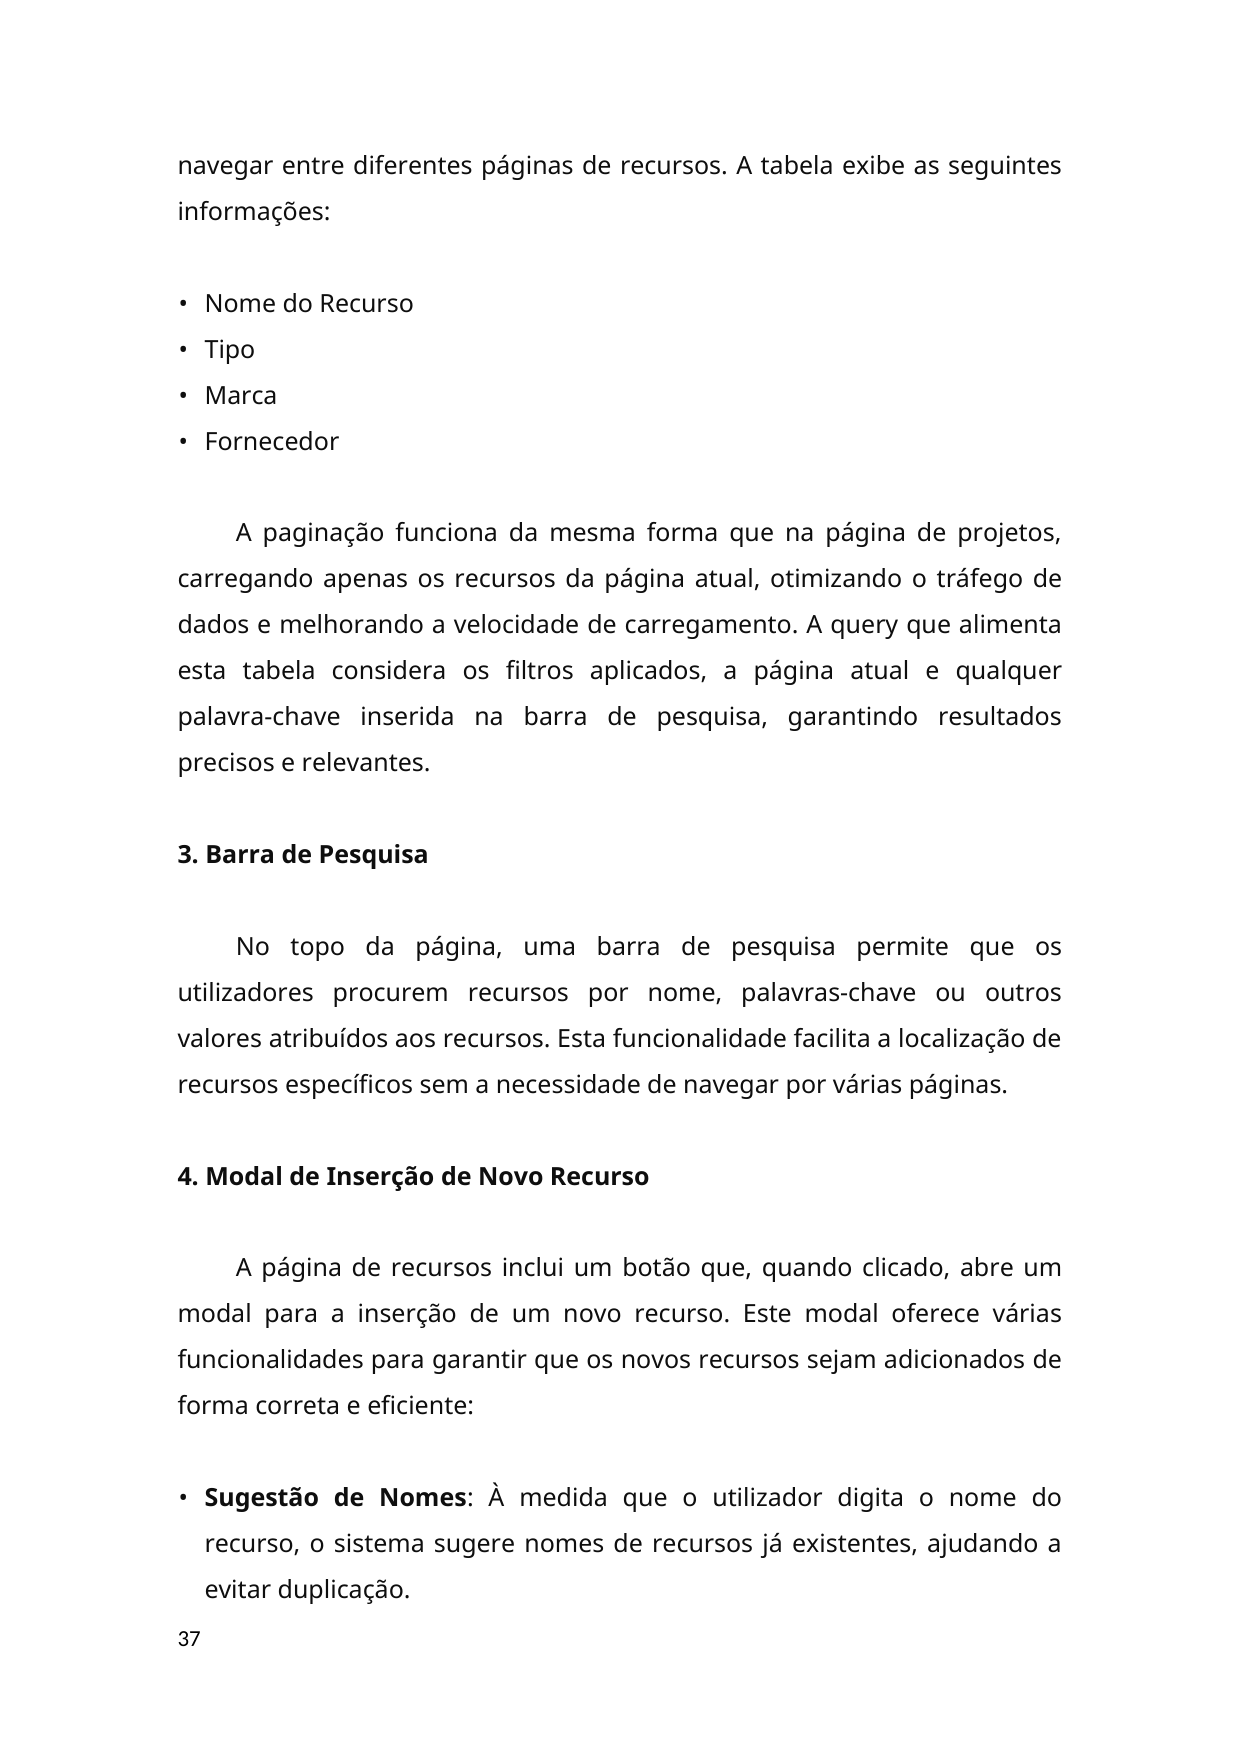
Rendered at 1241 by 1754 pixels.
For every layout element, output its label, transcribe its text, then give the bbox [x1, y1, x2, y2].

text A paginação funciona da mesma forma que na página de projetos, carregando apenas os recursos da página atual, otimizando o tráfego de dados e melhorando a velocidade de carregamento. A query que alimenta esta tabela considera os filtros aplicados, a página atual e qualquer palavra-chave inserida na barra de pesquisa, garantindo resultados precisos e relevantes. [177, 515, 1063, 779]
text 3. Barra de Pesquisa [177, 837, 1063, 871]
text • Sugestão de Nomes: À medida que o utilizador digita o nome do recurso, o sistema sugere nomes de recursos já existentes, ajudando a evitar duplicação. [177, 1480, 1063, 1606]
text • Marca [177, 377, 1063, 411]
text No topo da página, uma barra de pesquisa permite que os utilizadores procurem recursos por nome, palavras-chave ou outros valores atribuídos aos recursos. Esta funcionalidade facilita a localização de recursos específicos sem a necessidade de navegar por várias páginas. [177, 928, 1063, 1100]
text • Tipo [177, 331, 1063, 365]
text A página de recursos inclui um botão que, quando clicado, abre um modal para a inserção de um novo recurso. Este modal oferece várias funcionalidades para garantir que os novos recursos sejam adicionados de forma correta e eficiente: [177, 1250, 1063, 1422]
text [177, 148, 1063, 228]
text 4. Modal de Inserção de Novo Recurso [177, 1158, 1063, 1192]
text • Nome do Recurso [177, 285, 1063, 319]
text • Fornecedor [177, 423, 1063, 457]
